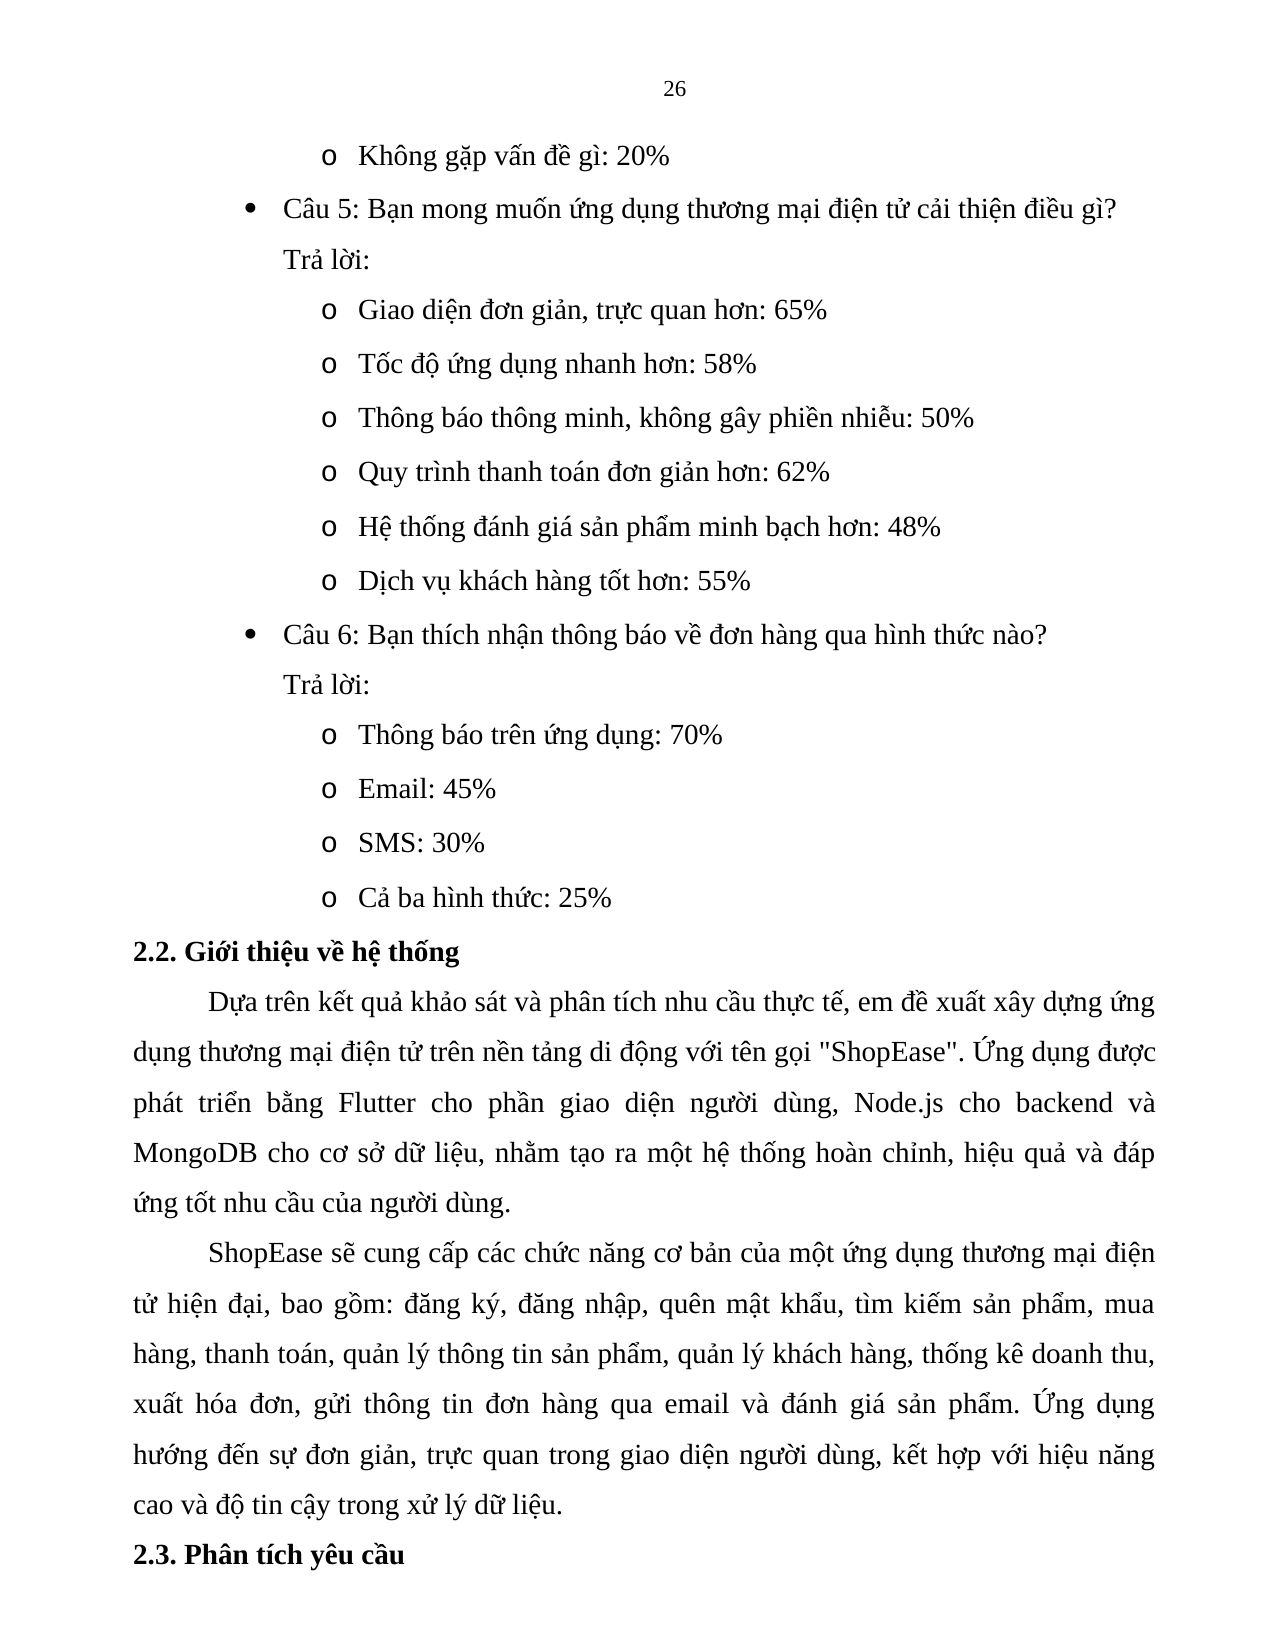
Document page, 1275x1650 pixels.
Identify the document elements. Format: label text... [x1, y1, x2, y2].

text Trả lời: [283, 242, 1157, 276]
list Hệ thống đánh giá sản phẩm minh bạch hơn: 48% [320, 509, 1157, 545]
text Trả lời: [283, 667, 1157, 701]
list SMS: 30% [320, 826, 1157, 862]
list Dịch vụ khách hàng tốt hơn: 55% [320, 563, 1157, 599]
text 2.3. Phân tích yêu cầu [133, 1537, 1216, 1571]
list Câu 5: Bạn mong muốn ứng dụng thương mại điện tử cải thiện điều gì? [245, 192, 1157, 225]
list Giao diện đơn giản, trực quan hơn: 65% [320, 292, 1157, 328]
text ShopEase sẽ cung cấp các chức năng cơ bản của một ứng dụng thương mại điện tử hiện đại, bao gồm: đăng ký, đăng nhập, quên mật khẩu, tìm kiếm sản phẩm, mua hàng, thanh toán, quản lý thông tin sản phẩm, quản lý khách hàng, thống kê doanh thu, xuất hóa đơn, gửi thông tin đơn hàng qua email và đánh giá sản phẩm. Ứng dụng hướng đến sự đơn giản, trực quan trong giao diện người dùng, kết hợp với hiệu năng cao và độ tin cậy trong xử lý dữ liệu. [133, 1236, 1157, 1521]
text Dựa trên kết quả khảo sát và phân tích nhu cầu thực tế, em đề xuất xây dựng ứng dụng thương mại điện tử trên nền tảng di động với tên gọi "ShopEase". Ứng dụng được phát triển bằng Flutter cho phần giao diện người dùng, Node.js cho backend và MongoDB cho cơ sở dữ liệu, nhằm tạo ra một hệ thống hoàn chỉnh, hiệu quả và đáp ứng tốt nhu cầu của người dùng. [133, 984, 1157, 1219]
list Không gặp vấn đề gì: 20% [320, 138, 1157, 174]
list Cả ba hình thức: 25% [320, 880, 1157, 916]
list Email: 45% [320, 772, 1157, 808]
list Thông báo thông minh, không gây phiền nhiễu: 50% [320, 401, 1157, 437]
list Quy trình thanh toán đơn giản hơn: 62% [320, 454, 1157, 491]
list Thông báo trên ứng dụng: 70% [320, 717, 1157, 753]
list Câu 6: Bạn thích nhận thông báo về đơn hàng qua hình thức nào? [245, 617, 1157, 650]
list Tốc độ ứng dụng nhanh hơn: 58% [320, 346, 1157, 382]
text 2.2. Giới thiệu về hệ thống [133, 934, 1216, 967]
